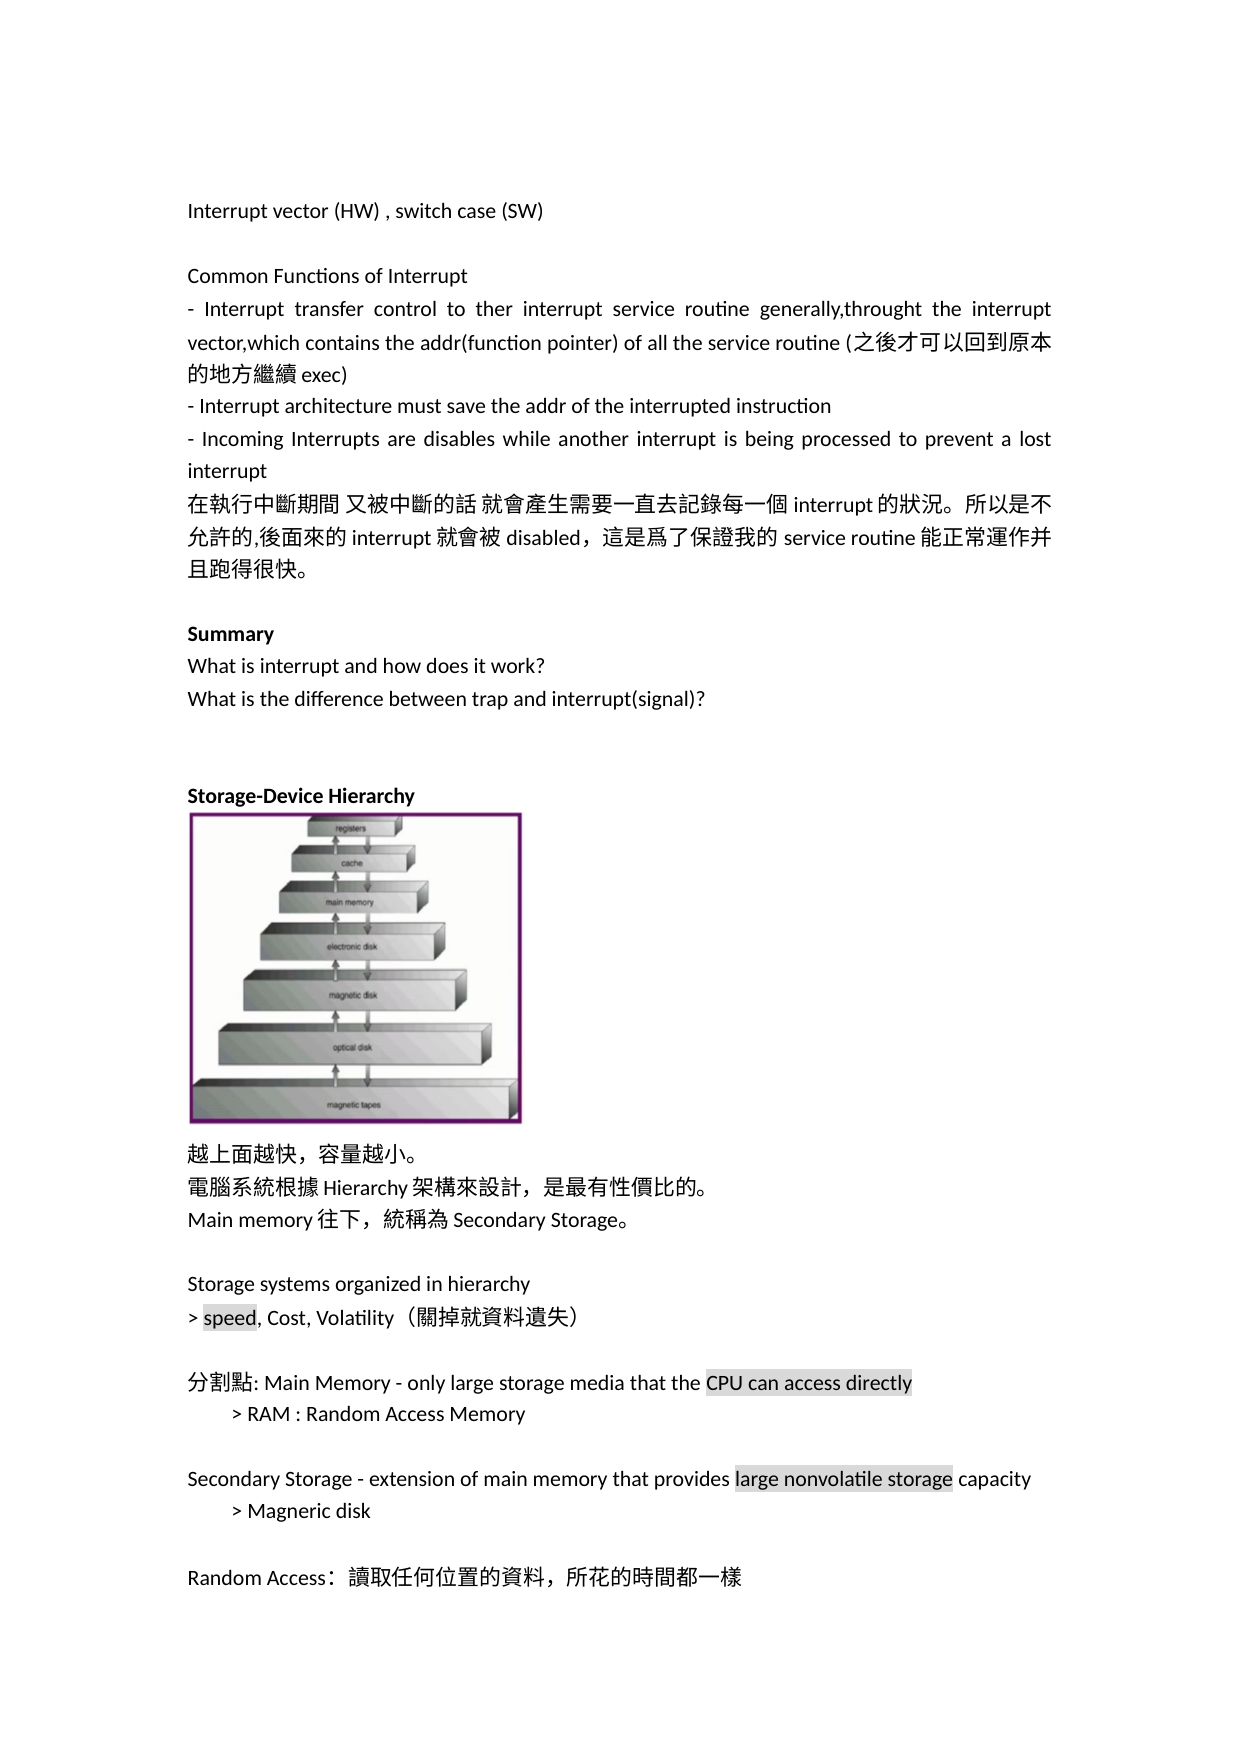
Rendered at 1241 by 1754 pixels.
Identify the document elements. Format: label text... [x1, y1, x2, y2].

list - Interrupt architecture must save the addr of the interrupted instruction [187, 389, 1053, 422]
list 越上面越快，容量越小。 [187, 1137, 1053, 1169]
list 在執行中斷期間 又被中斷的話 就會產生需要一直去記錄每一個interrupt的狀況。所以是不允許的,後面來的interrupt就會被disabled，這是爲了保證我的service routine能正常運作并且跑得很快。 [187, 487, 1053, 584]
list Storage-Device Hierarchy [187, 779, 1053, 812]
list Summary [187, 617, 1053, 649]
list Random Access：讀取任何位置的資料，所花的時間都一樣 [187, 1559, 1053, 1592]
list - Interrupt transfer control to ther interrupt service routine generally,throught the interrupt vector,which contains the addr(function pointer) of all the service routine (之後才可以回到原本的地方繼續exec) [187, 292, 1053, 389]
list Main memory往下，統稱為Secondary Storage。 [187, 1202, 1053, 1234]
list Interrupt vector (HW) , switch case (SW) [187, 194, 1053, 227]
list What is the difference between trap and interrupt(signal)? [187, 682, 1053, 714]
list > Magneric disk [187, 1494, 1053, 1527]
list Storage systems organized in hierarchy [187, 1267, 1053, 1299]
list What is interrupt and how does it work? [187, 649, 1053, 682]
list Common Functions of Interrupt [187, 259, 1053, 292]
list > RAM : Random Access Memory [187, 1397, 1053, 1429]
list > speed, Cost, Volatility（關掉就資料遺失） [187, 1299, 1053, 1332]
list Secondary Storage - extension of main memory that provides large nonvolatile storage capacity [187, 1462, 1053, 1494]
list 電腦系統根據Hierarchy架構來設計，是最有性價比的。 [187, 1169, 1053, 1202]
picture [187, 812, 525, 1125]
list 分割點: Main Memory - only large storage media that the CPU can access directly [187, 1364, 1053, 1397]
list - Incoming Interrupts are disables while another interrupt is being processed to prevent a lost interrupt [187, 422, 1053, 487]
